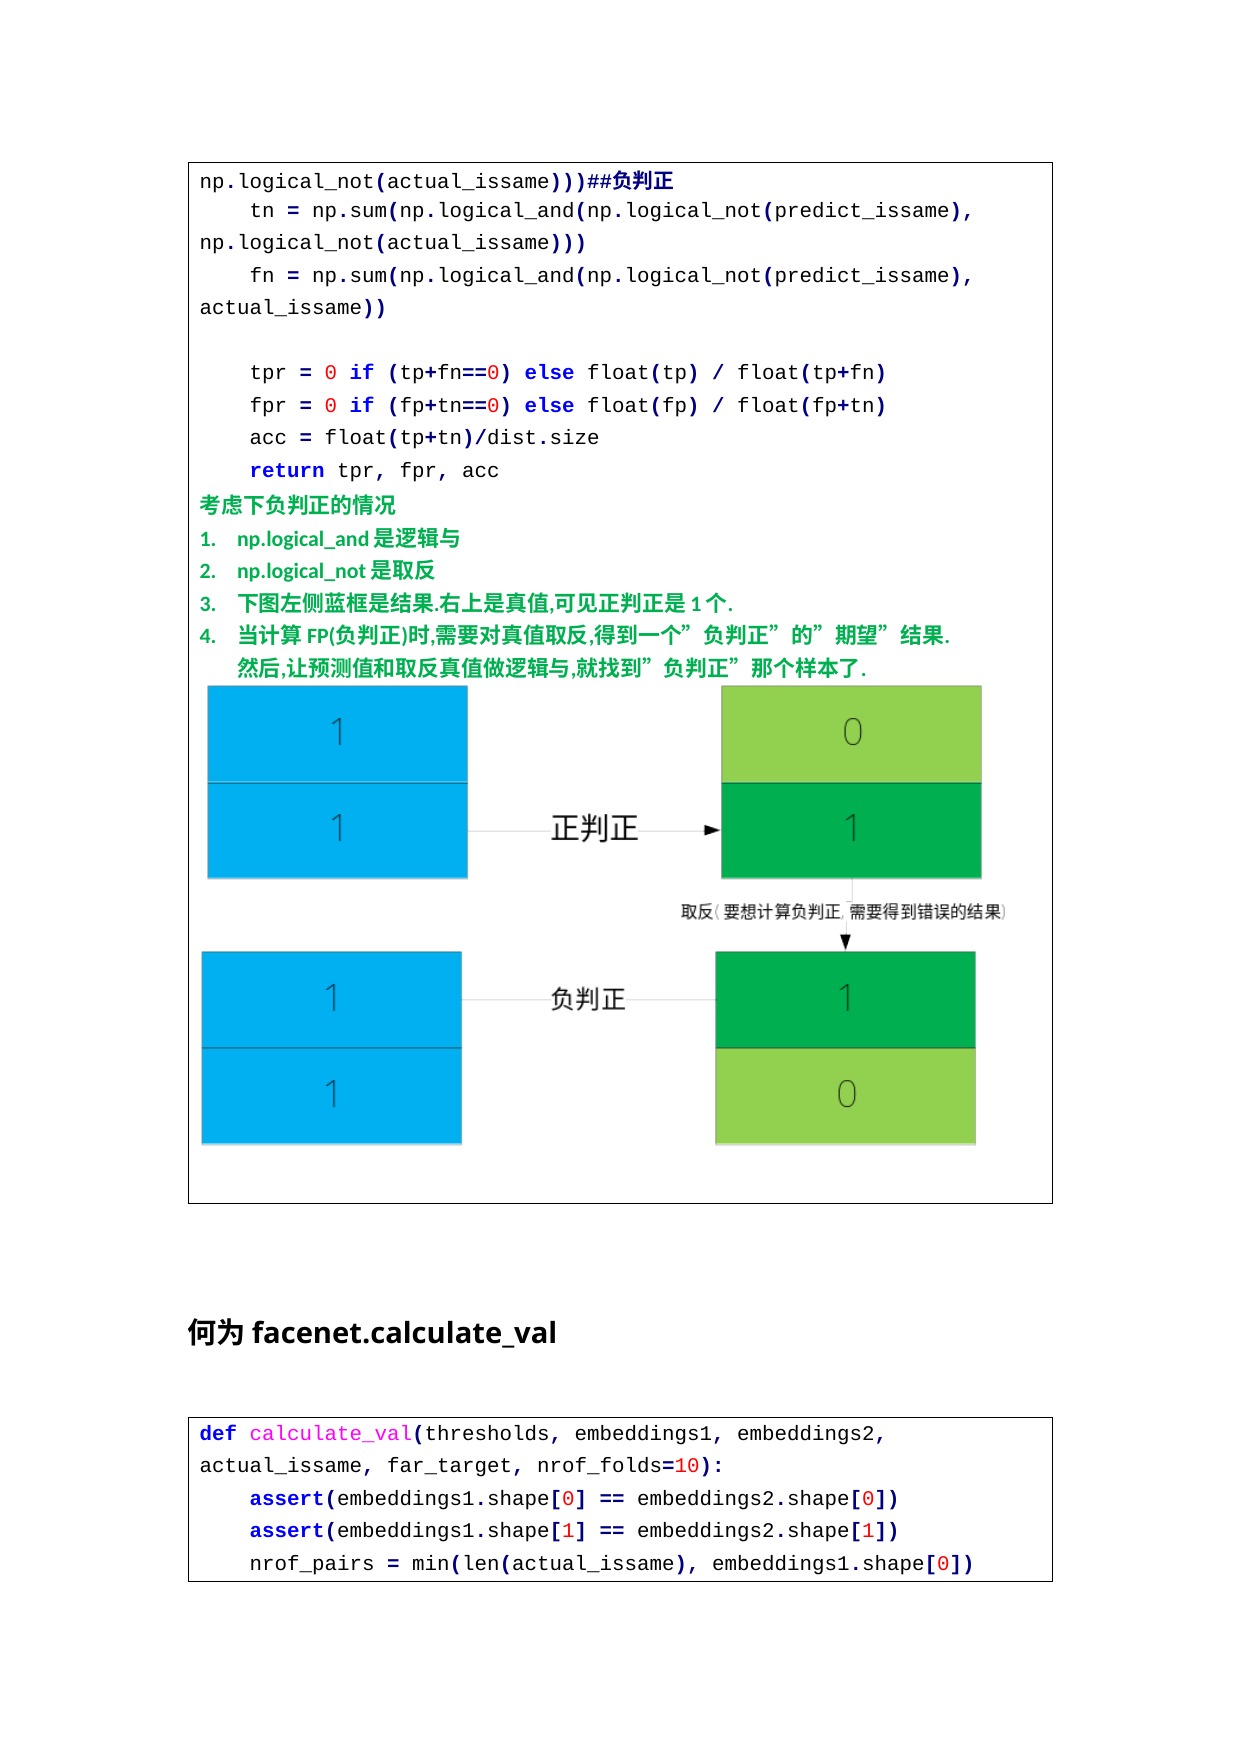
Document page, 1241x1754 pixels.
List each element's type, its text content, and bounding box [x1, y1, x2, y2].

subtitle 何为facenet.calculate_val [187, 1298, 1053, 1363]
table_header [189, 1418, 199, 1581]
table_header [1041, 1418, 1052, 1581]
